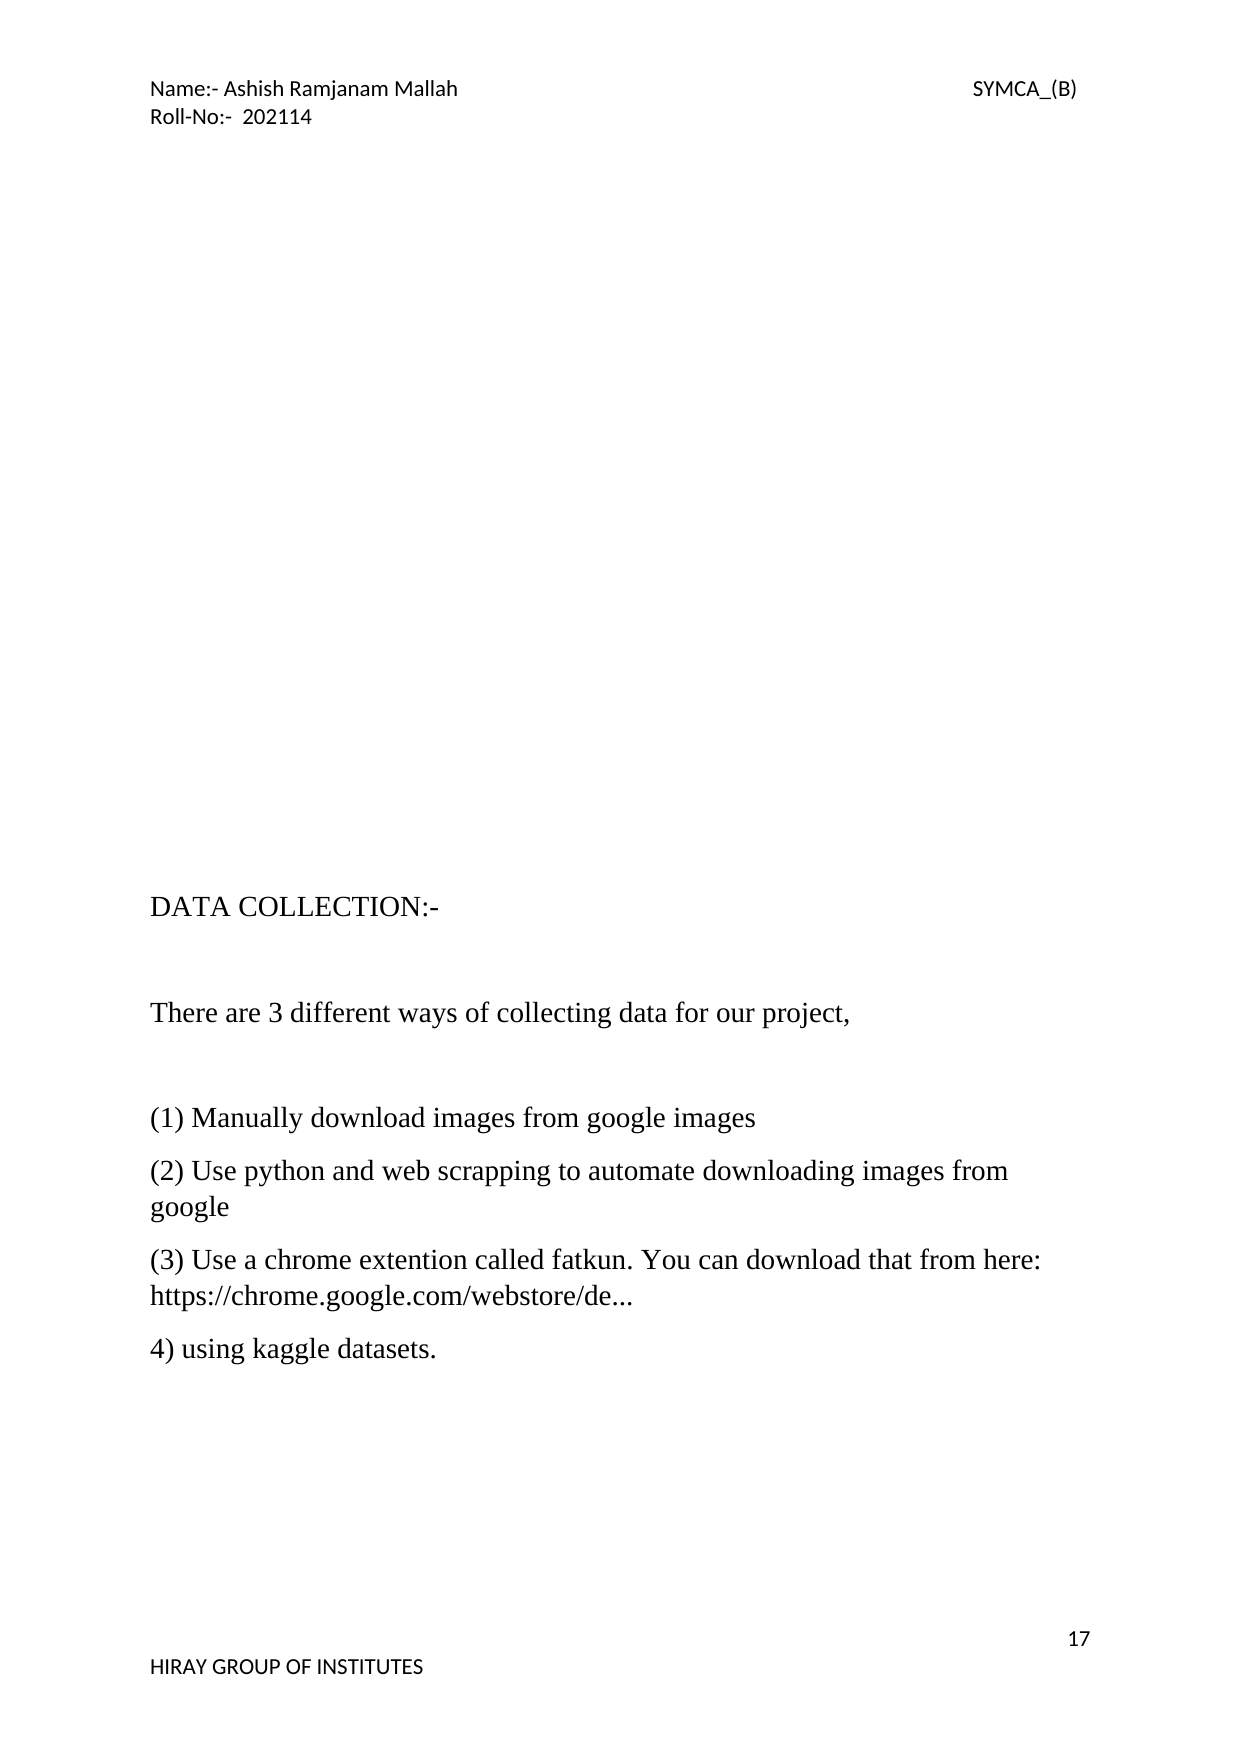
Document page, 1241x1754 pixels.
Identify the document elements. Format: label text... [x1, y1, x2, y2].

text (1) Manually download images from google images [150, 1101, 1090, 1134]
text (2) Use python and web scrapping to automate downloading images from google [150, 1153, 1090, 1223]
text DATA COLLECTION:- [150, 889, 1090, 923]
text There are 3 different ways of collecting data for our project, [150, 995, 1090, 1028]
text (3) Use a chrome extention called fatkun. You can download that from here: https://chrome.google.com/webstore/de... [150, 1242, 1090, 1312]
text 4) using kaggle datasets. [150, 1331, 1090, 1365]
